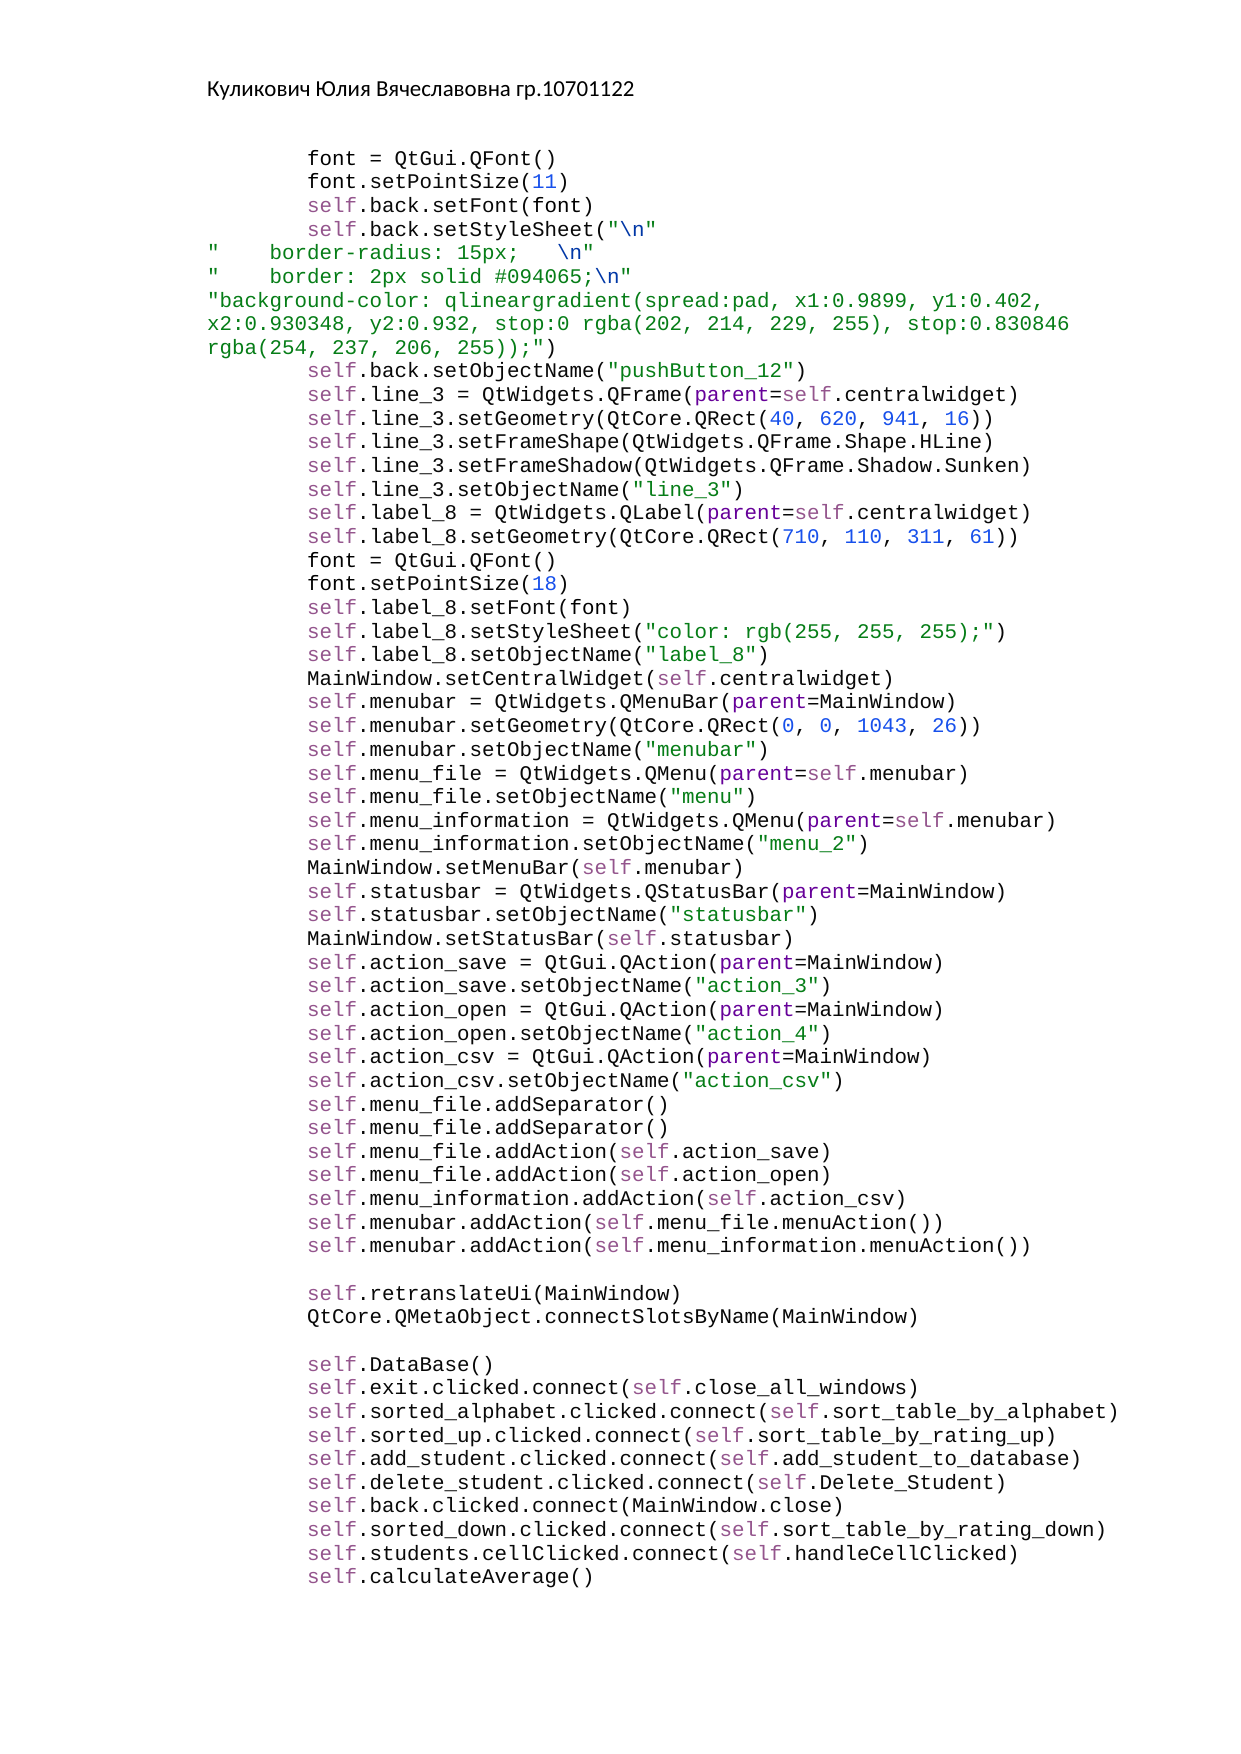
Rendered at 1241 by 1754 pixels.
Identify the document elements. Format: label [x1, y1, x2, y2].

text [207, 148, 1152, 1590]
